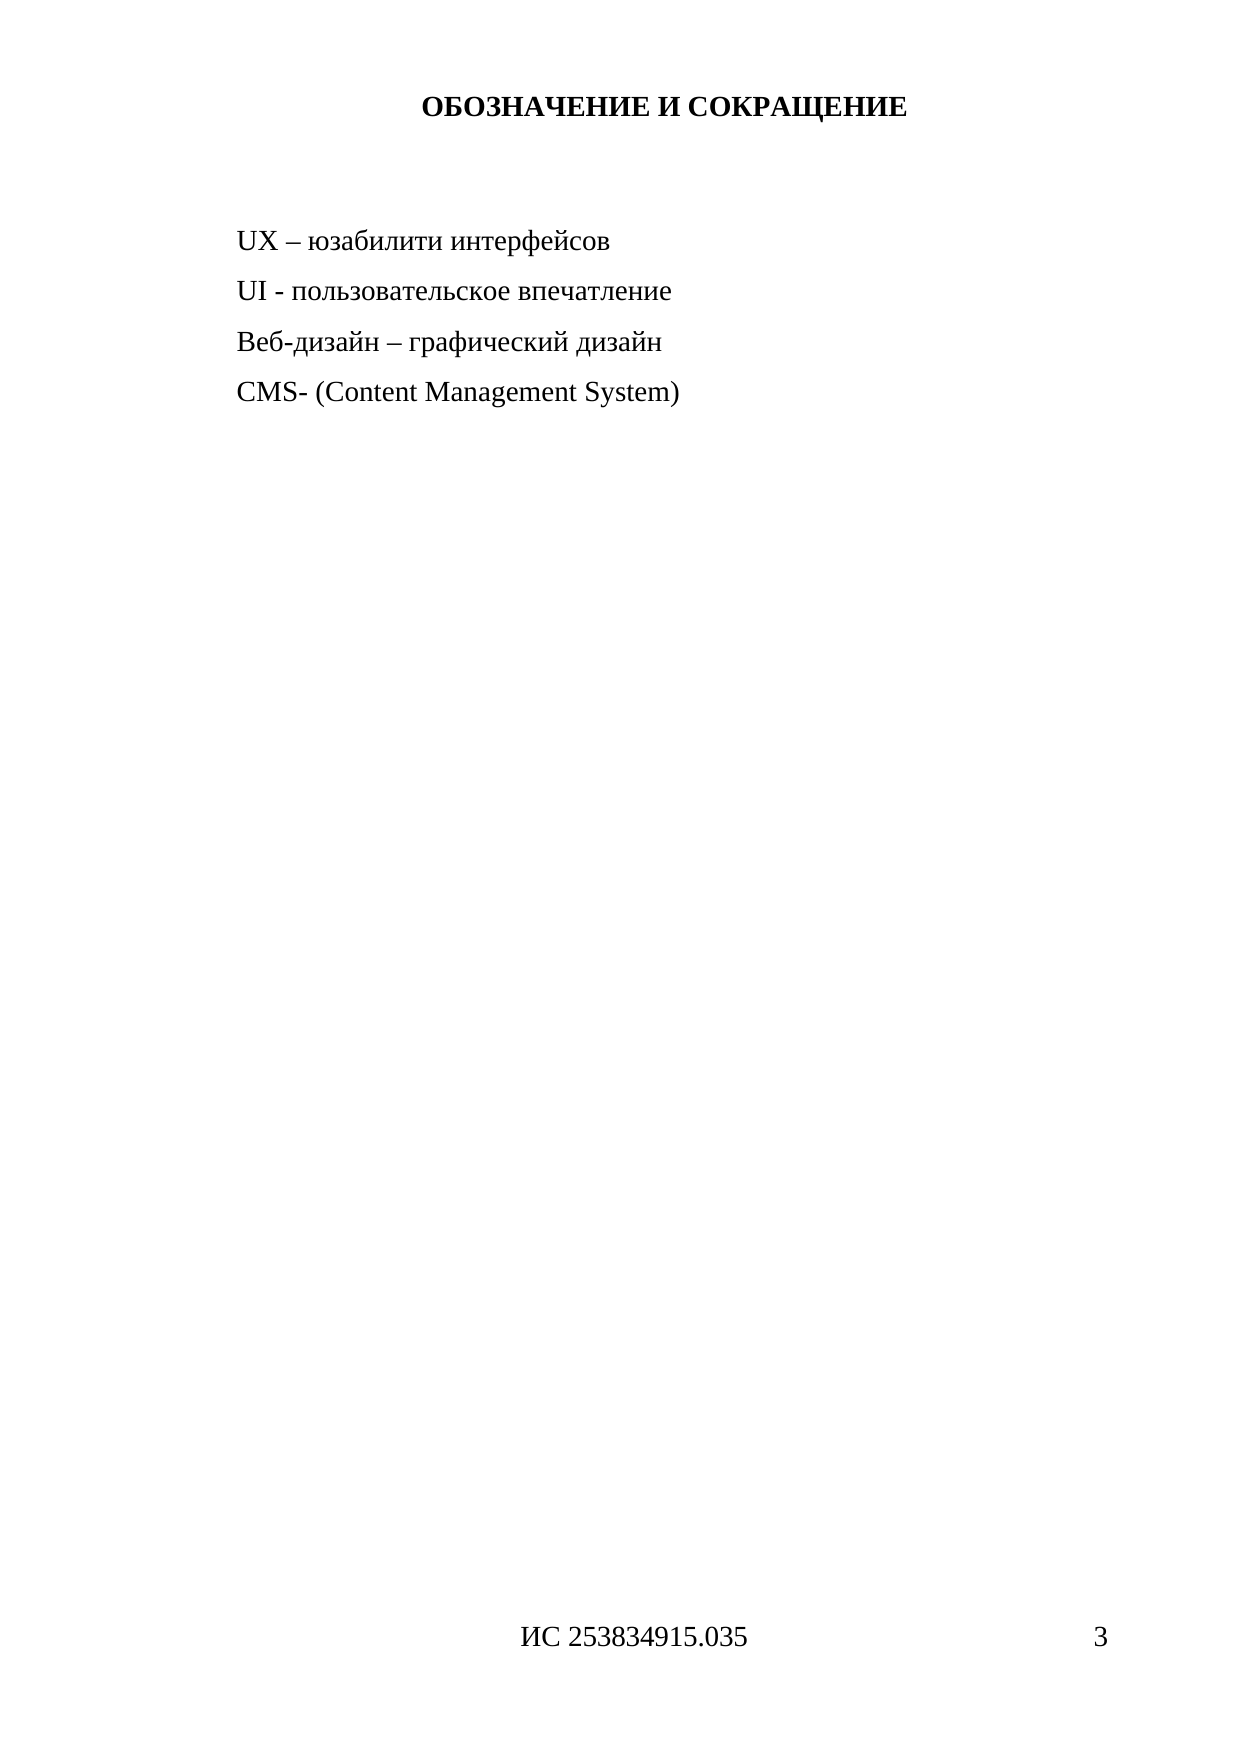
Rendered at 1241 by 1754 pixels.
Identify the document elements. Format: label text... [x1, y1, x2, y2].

text ОБОЗНАЧЕНИЕ И СОКРАЩЕНИЕ [148, 89, 1181, 122]
text CMS- (Content Management System) [163, 374, 1181, 407]
text UI - пользовательское впечатление [163, 273, 1181, 307]
text Веб-дизайн – графический дизайн [163, 324, 1181, 357]
text UX – юзабилити интерфейсов [163, 223, 1181, 257]
